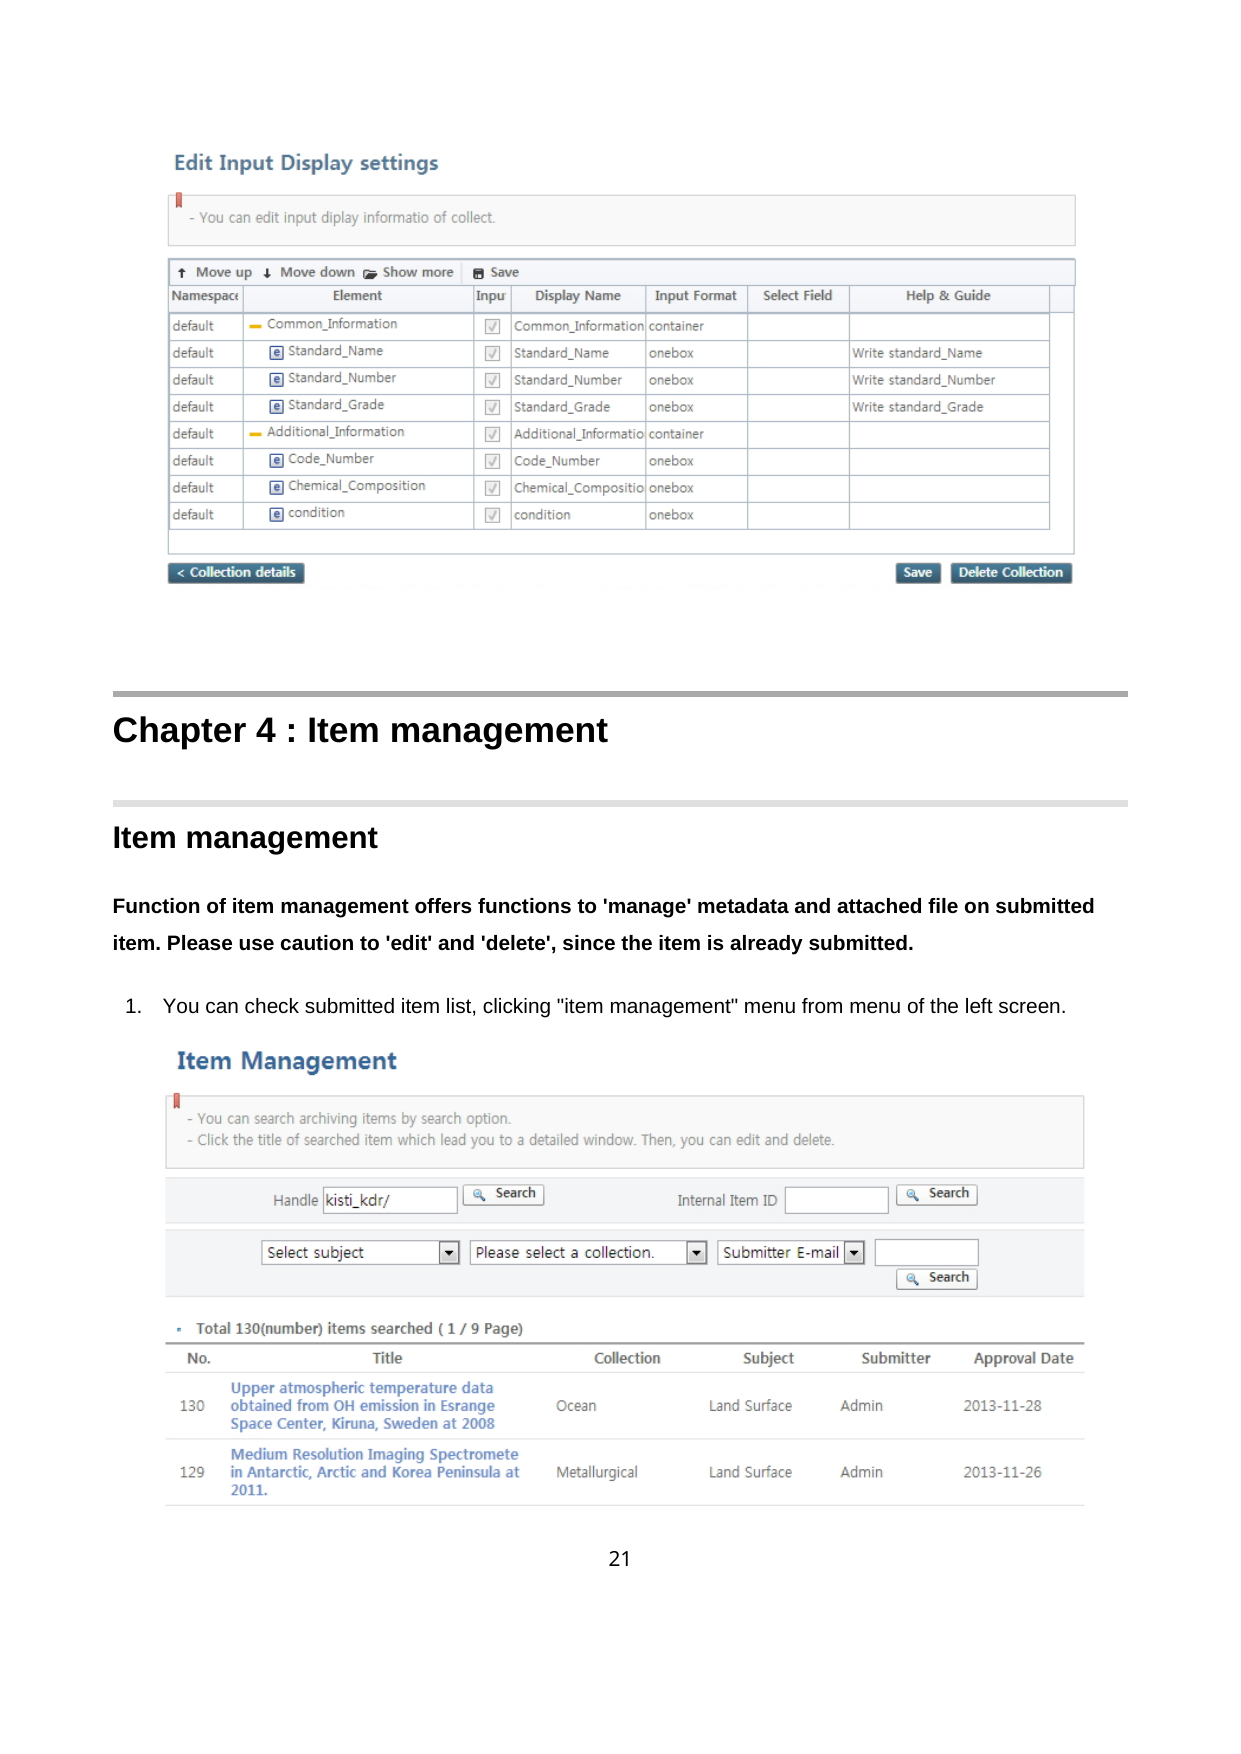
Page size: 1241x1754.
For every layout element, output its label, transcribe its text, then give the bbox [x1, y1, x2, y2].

picture [162, 150, 1083, 591]
picture [162, 1042, 1088, 1506]
list You can check submitted item list, clicking "item management" menu from menu of the left screen. [125, 980, 1128, 1017]
text Function of item management offers functions to 'manage' metadata and attached file on submitted item. Please use caution to 'edit' and 'delete', since the item is already submitted. [112, 880, 1128, 955]
text Item management [112, 801, 1128, 855]
text Chapter 4 : Item management [112, 692, 1128, 750]
